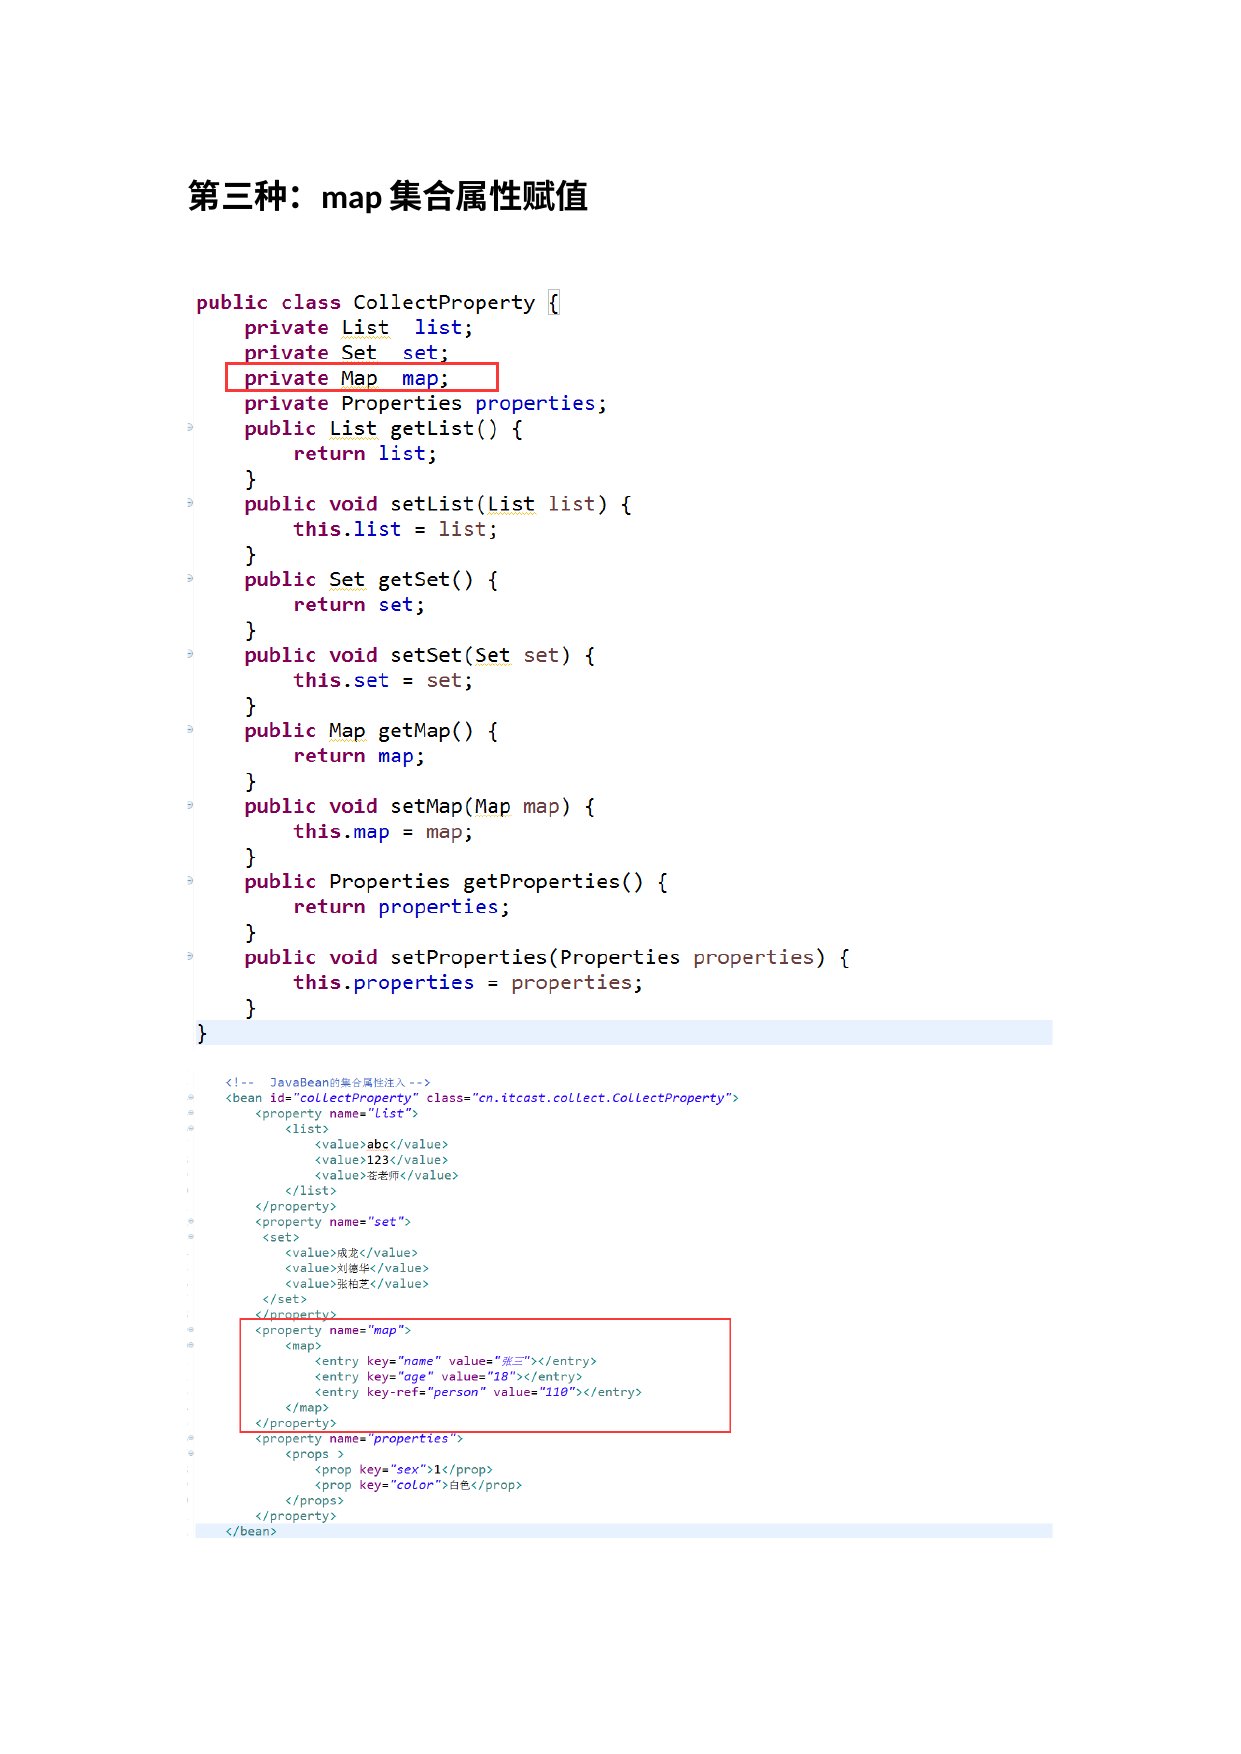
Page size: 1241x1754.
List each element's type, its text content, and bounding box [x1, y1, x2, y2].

subtitle 第三种：map集合属性赋值 [187, 162, 1053, 227]
picture [187, 289, 1053, 1051]
picture [187, 1069, 1053, 1538]
